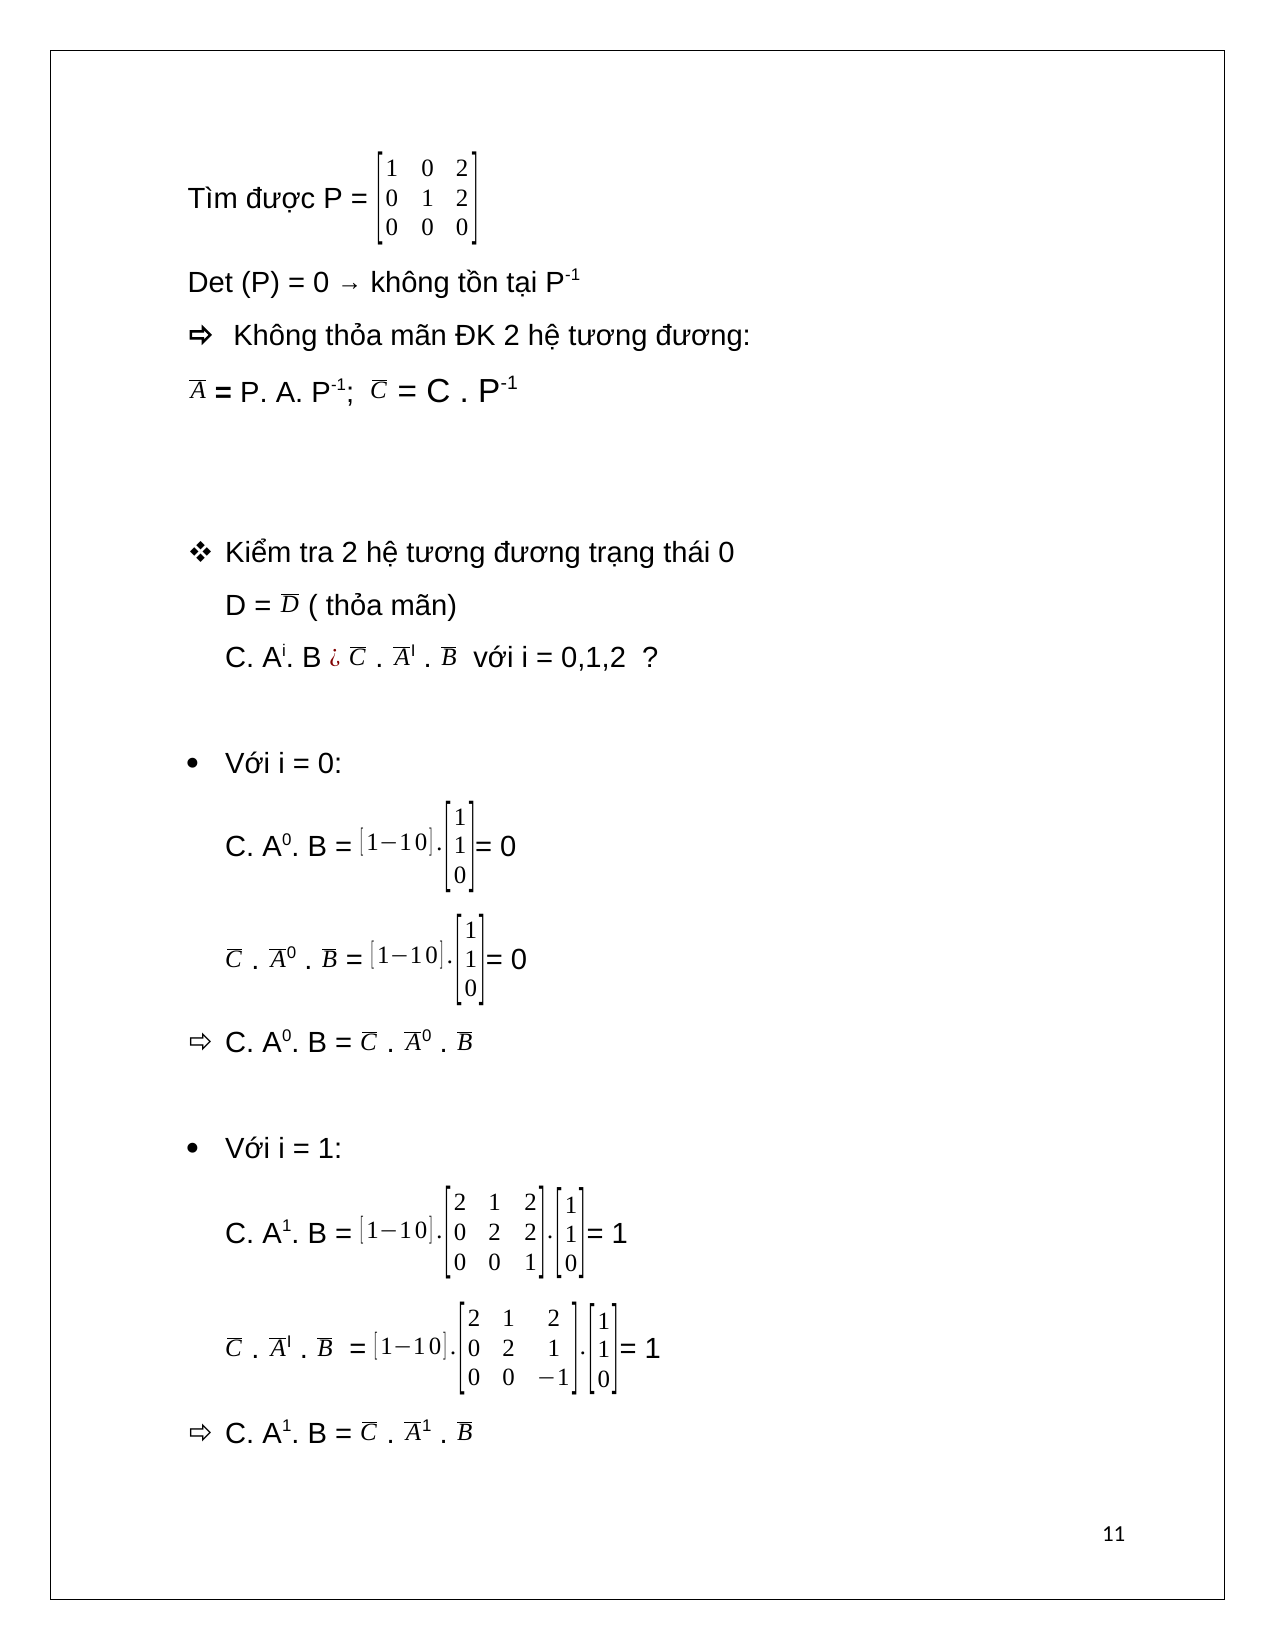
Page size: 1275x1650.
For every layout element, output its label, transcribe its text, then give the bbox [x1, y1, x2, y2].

text C. Ai. B . I . với i = 0,1,2 ? [187, 641, 1125, 674]
text D = ( thỏa mãn) [187, 588, 1125, 621]
list Với i = 1: [187, 1131, 1125, 1165]
text C. A0. B = = 0 [150, 799, 1125, 893]
text . I . = = 1 [150, 1300, 1125, 1397]
text . 0 . = = 0 [150, 912, 1125, 1006]
list C. A0. B = . 0 . [187, 1025, 1125, 1059]
text Tìm được P = [150, 150, 1125, 246]
text C. A1. B = = 1 [150, 1184, 1125, 1281]
list Không thỏa mãn ĐK 2 hệ tương đương: [187, 318, 1125, 352]
list Với i = 0: [187, 746, 1125, 780]
list C. A1. B = . 1 . [187, 1416, 1125, 1450]
text Det (P) = 0 không tồn tại P-1 [150, 265, 1125, 299]
text = P. A. P-1; = C . P-1 [150, 371, 1125, 409]
list Kiểm tra 2 hệ tương đương trạng thái 0 [187, 535, 1125, 568]
